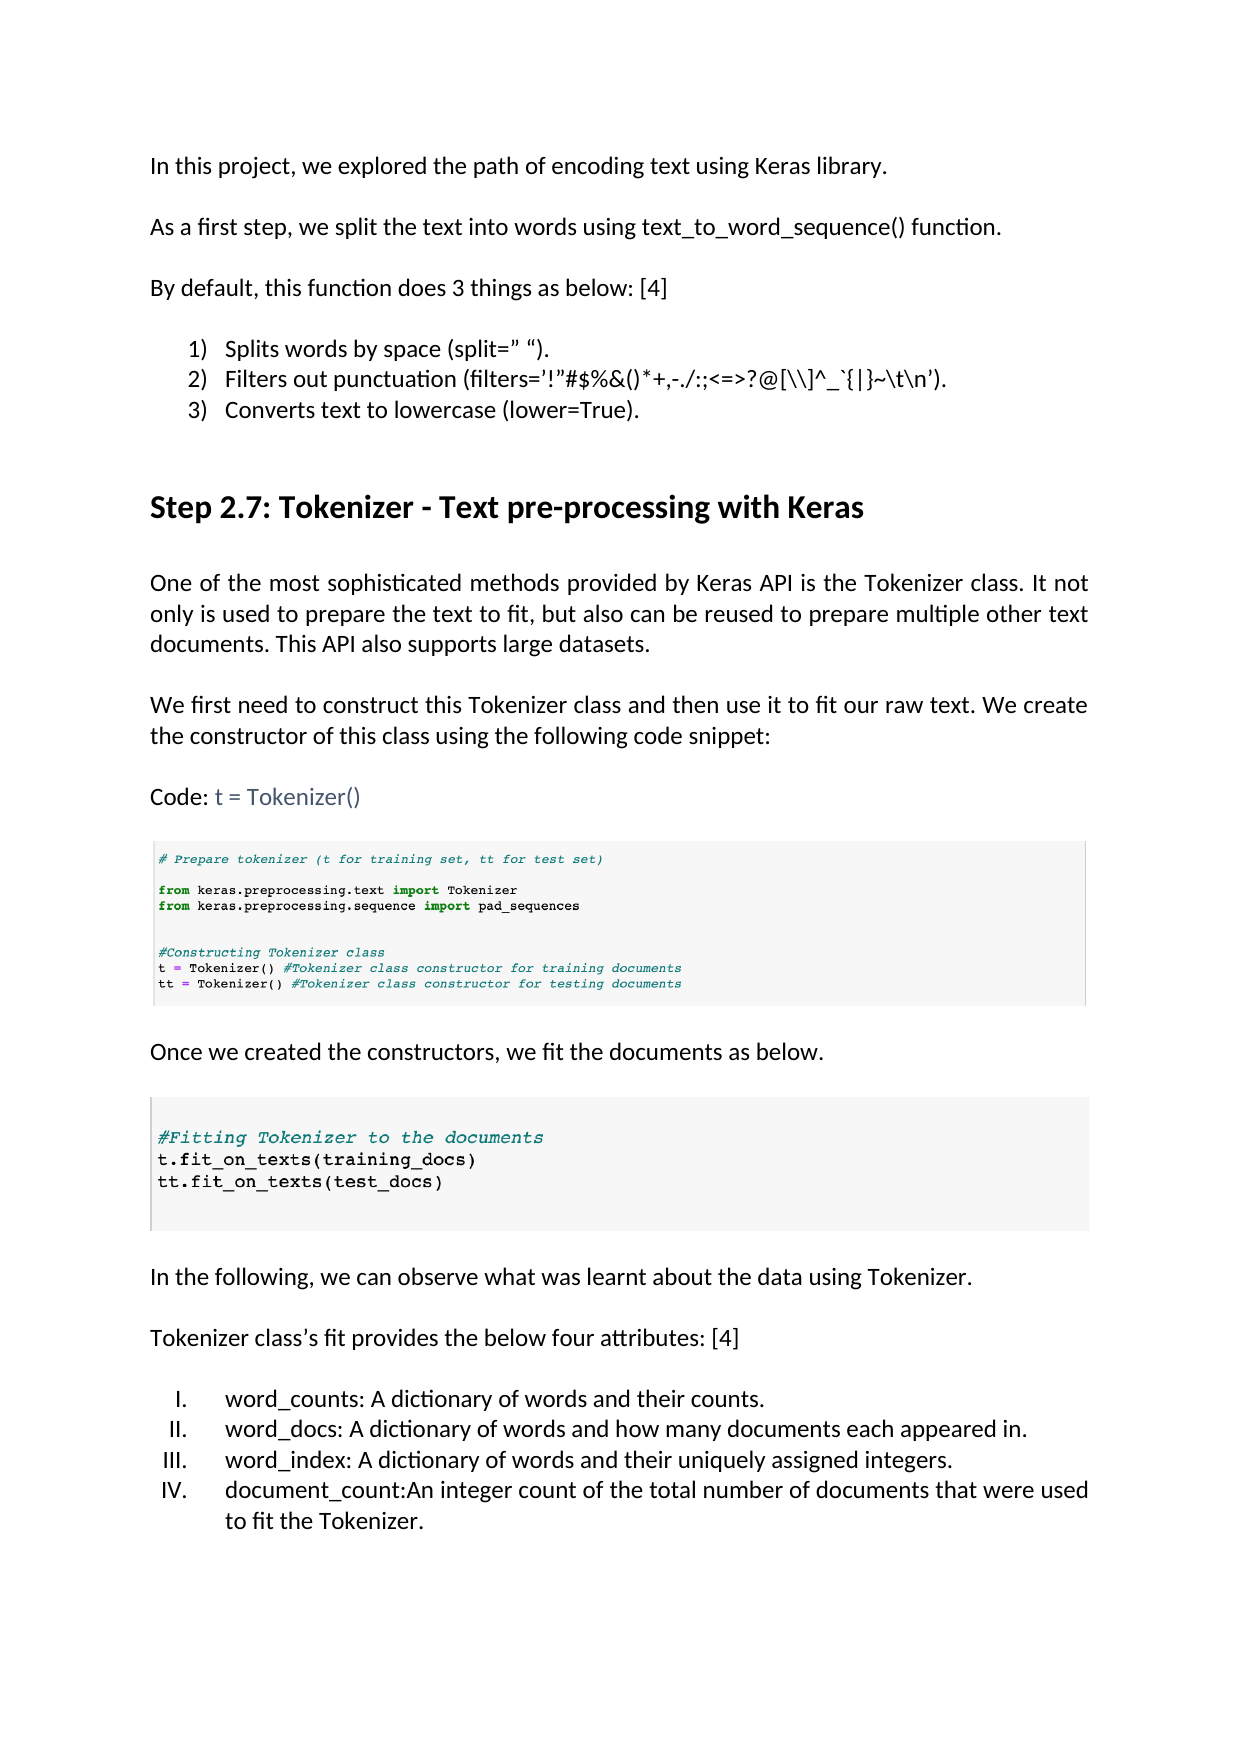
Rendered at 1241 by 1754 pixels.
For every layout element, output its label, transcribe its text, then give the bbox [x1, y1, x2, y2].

list Converts text to lowercase (lower=True). [187, 394, 1090, 425]
text Once we created the constructors, we fit the documents as below. [150, 1037, 1090, 1067]
picture [150, 1097, 1090, 1231]
text One of the most sophisticated methods provided by Keras API is the Tokenizer class. It not only is used to prepare the text to fit, but also can be reused to prepare multiple other text documents. This API also supports large datasets. [150, 567, 1090, 659]
picture [150, 841, 1090, 1006]
list Splits words by space (split=” “). [187, 333, 1090, 364]
text In this project, we explored the path of encoding text using Keras library. [150, 150, 1090, 181]
list Filters out punctuation (filters=’!”#$%&()*+,-./:;<=>?@[\\]^_`{|}~\t\n’). [187, 364, 1090, 394]
list word_docs: A dictionary of words and how many documents each appeared in. [187, 1413, 1090, 1444]
list document_count:An integer count of the total number of documents that were used to fit the Tokenizer. [187, 1474, 1090, 1536]
text In the following, we can observe what was learnt about the data using Tokenizer. [150, 1261, 1090, 1291]
list word_index: A dictionary of words and their uniquely assigned integers. [187, 1444, 1090, 1474]
text Step 2.7: Tokenizer - Text pre-processing with Keras [150, 486, 1090, 526]
text Code: t = Tokenizer() [150, 781, 1090, 811]
text As a first step, we split the text into words using text_to_word_sequence() function. [150, 211, 1090, 242]
text We first need to construct this Tokenizer class and then use it to fit our raw text. We create the constructor of this class using the following code snippet: [150, 689, 1090, 750]
text By default, this function does 3 things as below: [4] [150, 272, 1090, 303]
list word_counts: A dictionary of words and their counts. [187, 1383, 1090, 1413]
text Tokenizer class’s fit provides the below four attributes: [4] [150, 1322, 1090, 1352]
